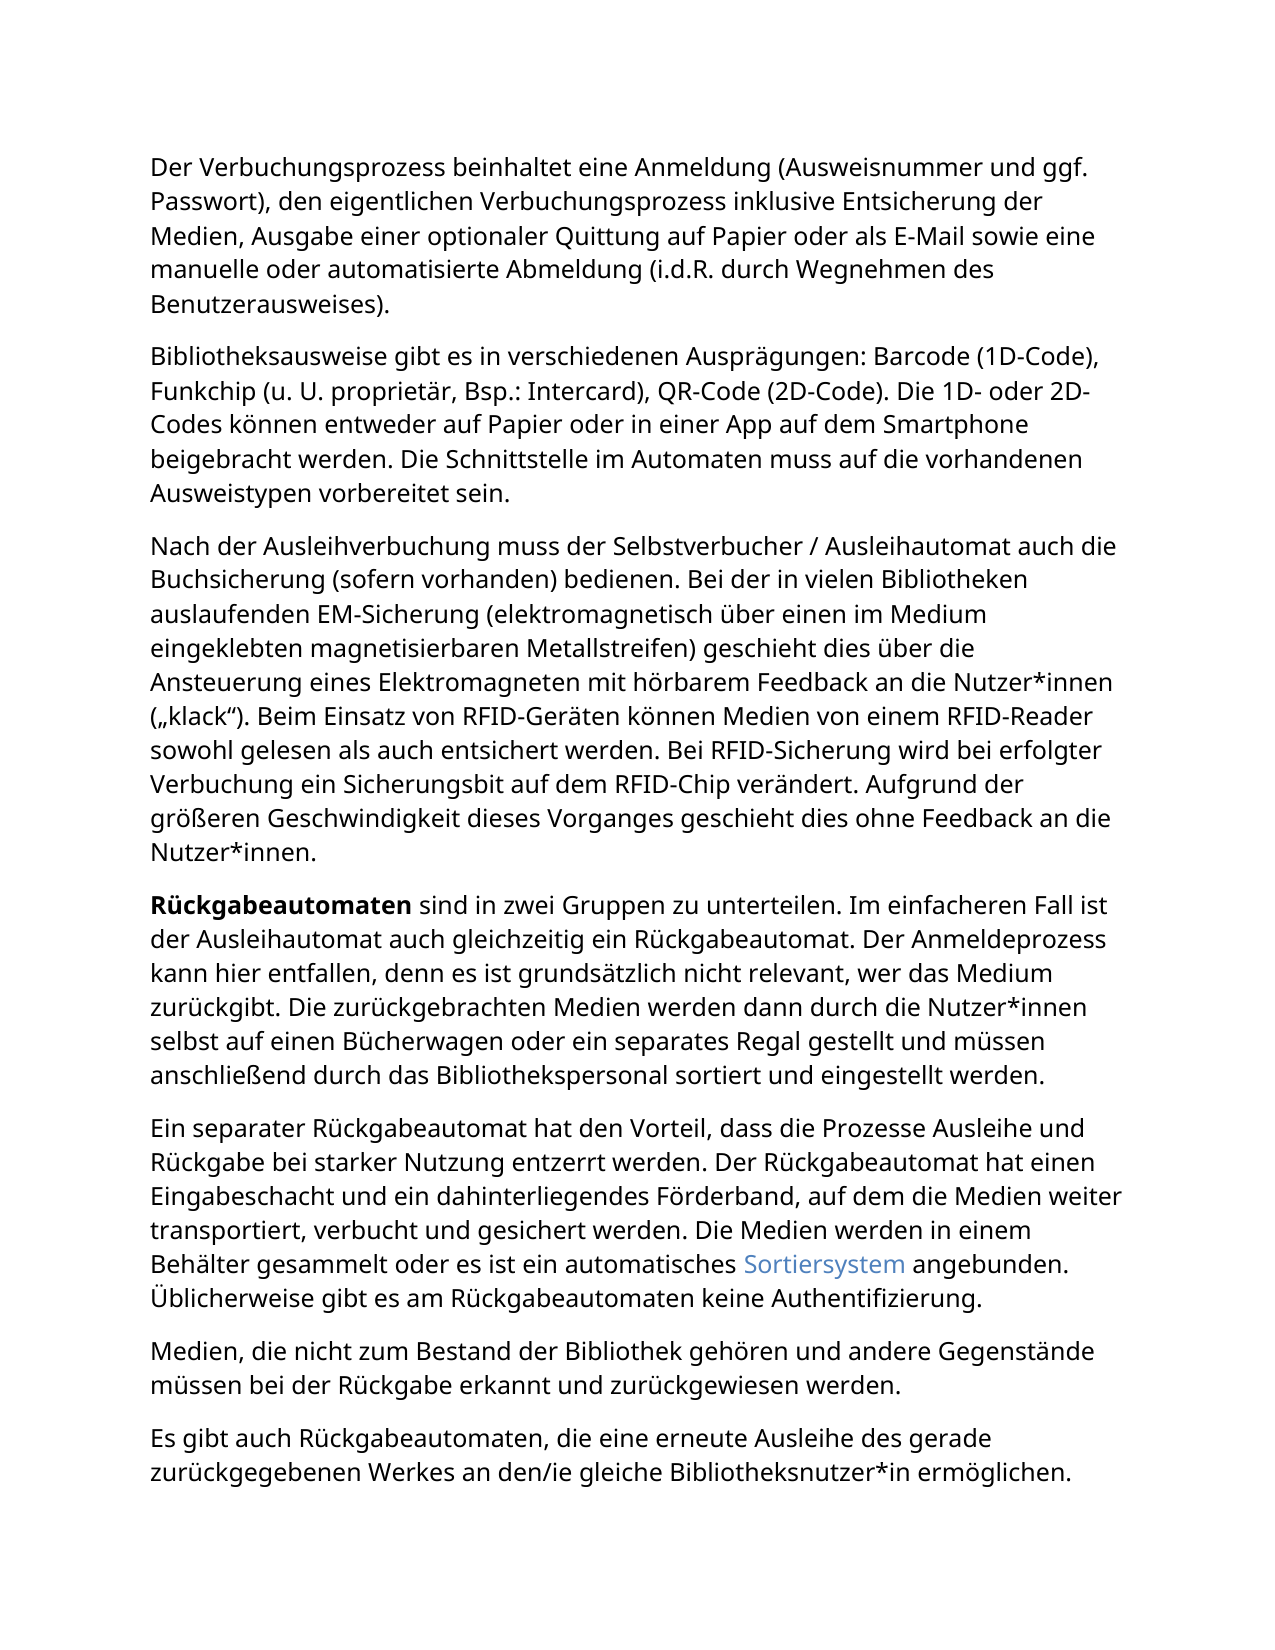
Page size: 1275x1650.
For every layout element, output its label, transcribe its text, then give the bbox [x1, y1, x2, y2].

text Medien, die nicht zum Bestand der Bibliothek gehören und andere Gegenstände müssen bei der Rückgabe erkannt und zurückgewiesen werden. [150, 1334, 1125, 1402]
text Rückgabeautomaten sind in zwei Gruppen zu unterteilen. Im einfacheren Fall ist der Ausleihautomat auch gleichzeitig ein Rückgabeautomat. Der Anmeldeprozess kann hier entfallen, denn es ist grundsätzlich nicht relevant, wer das Medium zurückgibt. Die zurückgebrachten Medien werden dann durch die Nutzer*innen selbst auf einen Bücherwagen oder ein separates Regal gestellt und müssen anschließend durch das Bibliothekspersonal sortiert und eingestellt werden. [150, 887, 1125, 1092]
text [150, 1421, 1125, 1489]
text Der Verbuchungsprozess beinhaltet eine Anmeldung (Ausweisnummer und ggf. Passwort), den eigentlichen Verbuchungsprozess inklusive Entsicherung der Medien, Ausgabe einer optionaler Quittung auf Papier oder als E-Mail sowie eine manuelle oder automatisierte Abmeldung (i.d.R. durch Wegnehmen des Benutzerausweises). [150, 150, 1125, 320]
text Nach der Ausleihverbuchung muss der Selbstverbucher / Ausleihautomat auch die Buchsicherung (sofern vorhanden) bedienen. Bei der in vielen Bibliotheken auslaufenden EM-Sicherung (elektromagnetisch über einen im Medium eingeklebten magnetisierbaren Metallstreifen) geschieht dies über die Ansteuerung eines Elektromagneten mit hörbarem Feedback an die Nutzer*innen („klack“). Beim Einsatz von RFID-Geräten können Medien von einem RFID-Reader sowohl gelesen als auch entsichert werden. Bei RFID-Sicherung wird bei erfolgter Verbuchung ein Sicherungsbit auf dem RFID-Chip verändert. Aufgrund der größeren Geschwindigkeit dieses Vorganges geschieht dies ohne Feedback an die Nutzer*innen. [150, 528, 1125, 869]
text Ein separater Rückgabeautomat hat den Vorteil, dass die Prozesse Ausleihe und Rückgabe bei starker Nutzung entzerrt werden. Der Rückgabeautomat hat einen Eingabeschacht und ein dahinterliegendes Förderband, auf dem die Medien weiter transportiert, verbucht und gesichert werden. Die Medien werden in einem Behälter gesammelt oder es ist ein automatisches Sortiersystem angebunden. Üblicherweise gibt es am Rückgabeautomaten keine Authentifizierung. [150, 1111, 1125, 1315]
text Bibliotheksausweise gibt es in verschiedenen Ausprägungen: Barcode (1D-Code), Funkchip (u. U. proprietär, Bsp.: Intercard), QR-Code (2D-Code). Die 1D- oder 2D-Codes können entweder auf Papier oder in einer App auf dem Smartphone beigebracht werden. Die Schnittstelle im Automaten muss auf die vorhandenen Ausweistypen vorbereitet sein. [150, 339, 1125, 509]
